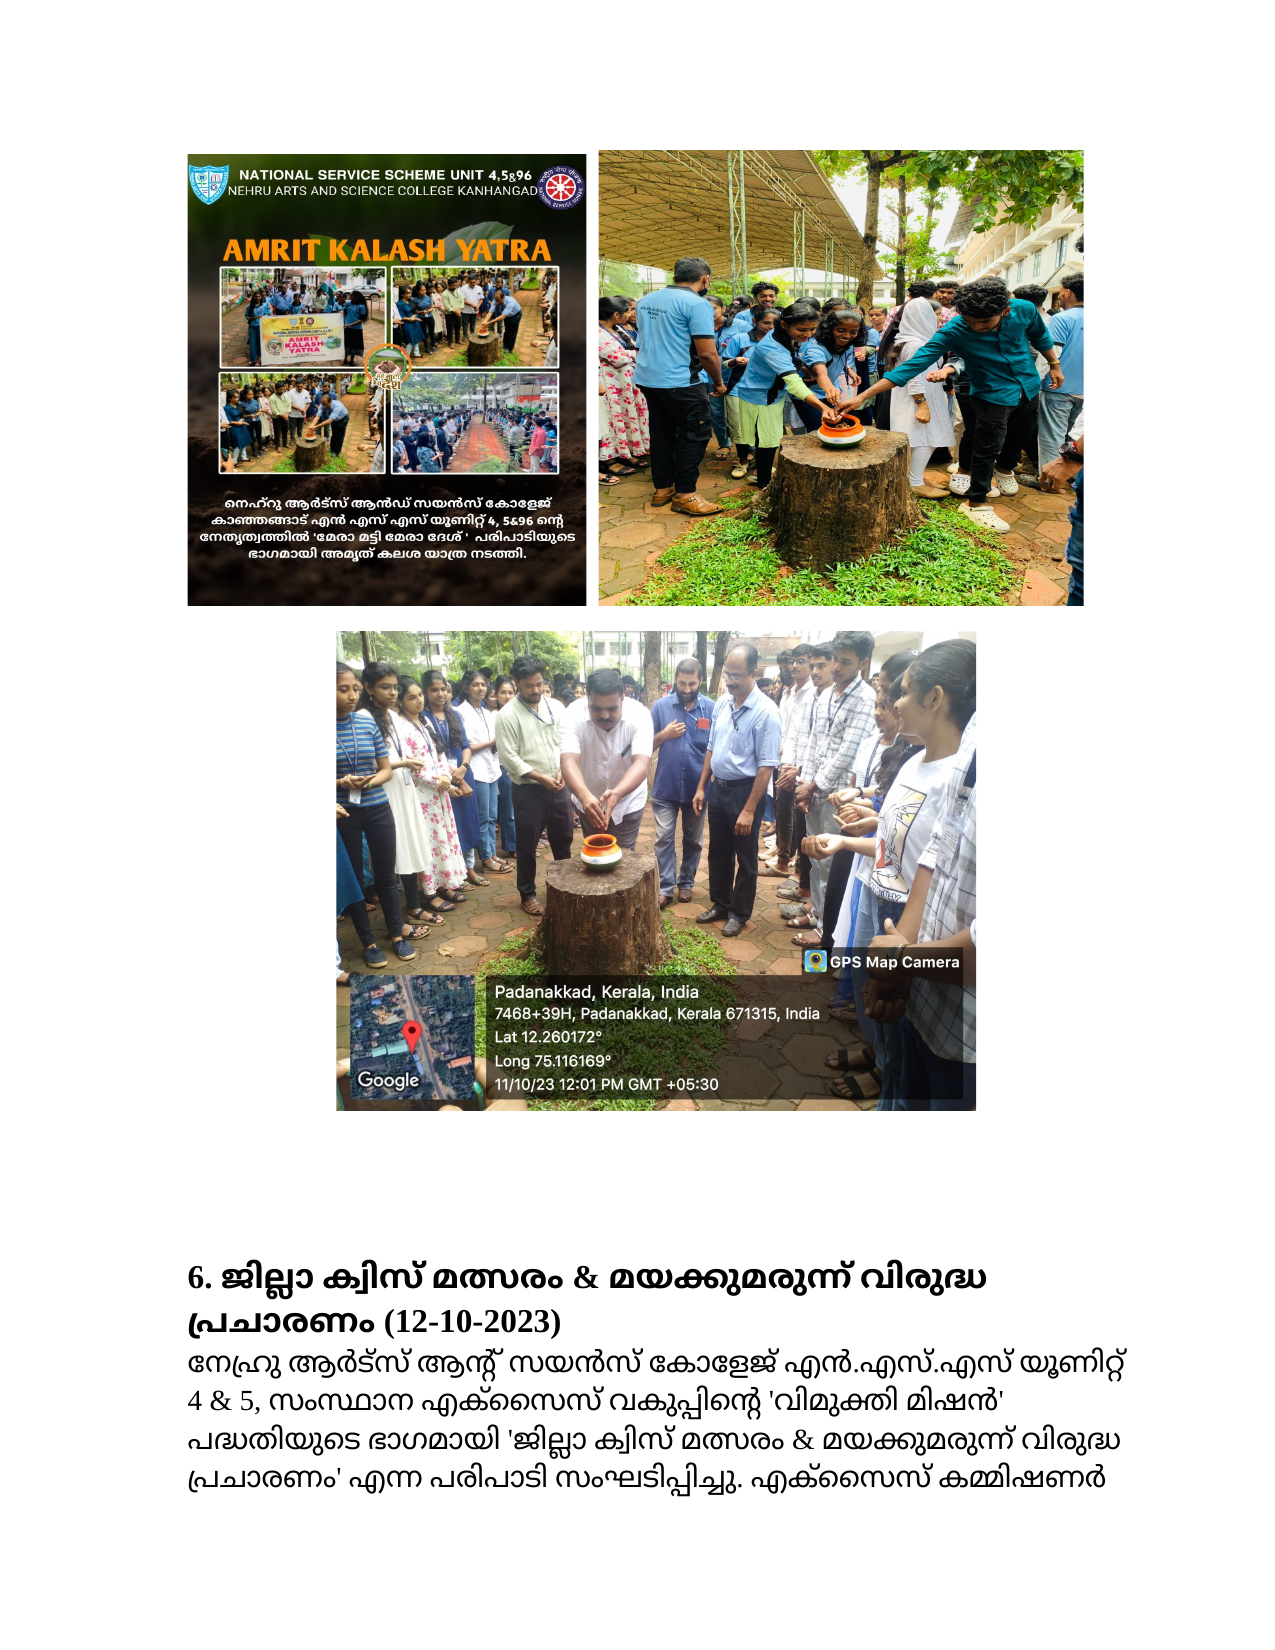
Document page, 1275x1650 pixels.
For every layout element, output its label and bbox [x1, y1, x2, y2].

picture [598, 150, 1084, 606]
picture [336, 631, 977, 1111]
text [187, 1257, 1125, 1494]
picture [187, 154, 587, 606]
